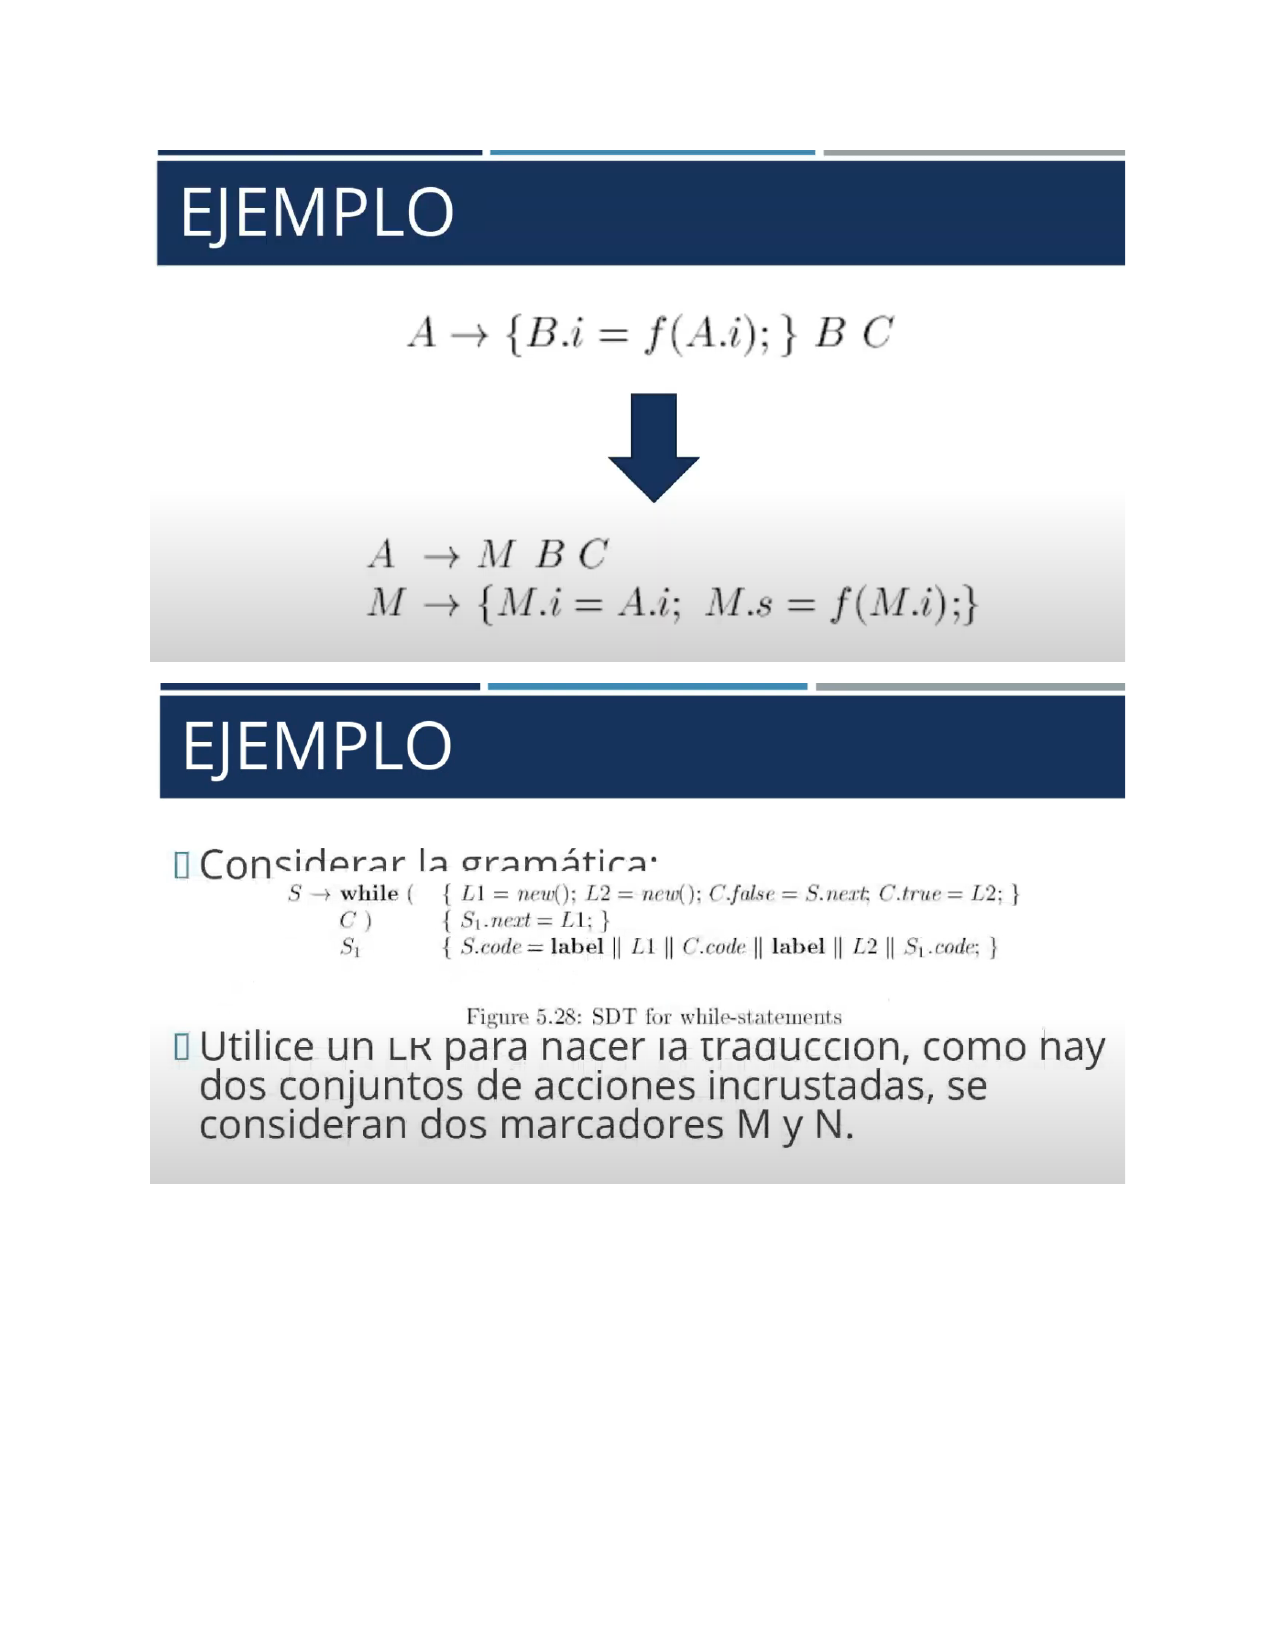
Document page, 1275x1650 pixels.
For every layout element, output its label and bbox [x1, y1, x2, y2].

picture [150, 683, 1125, 1184]
picture [150, 150, 1125, 662]
